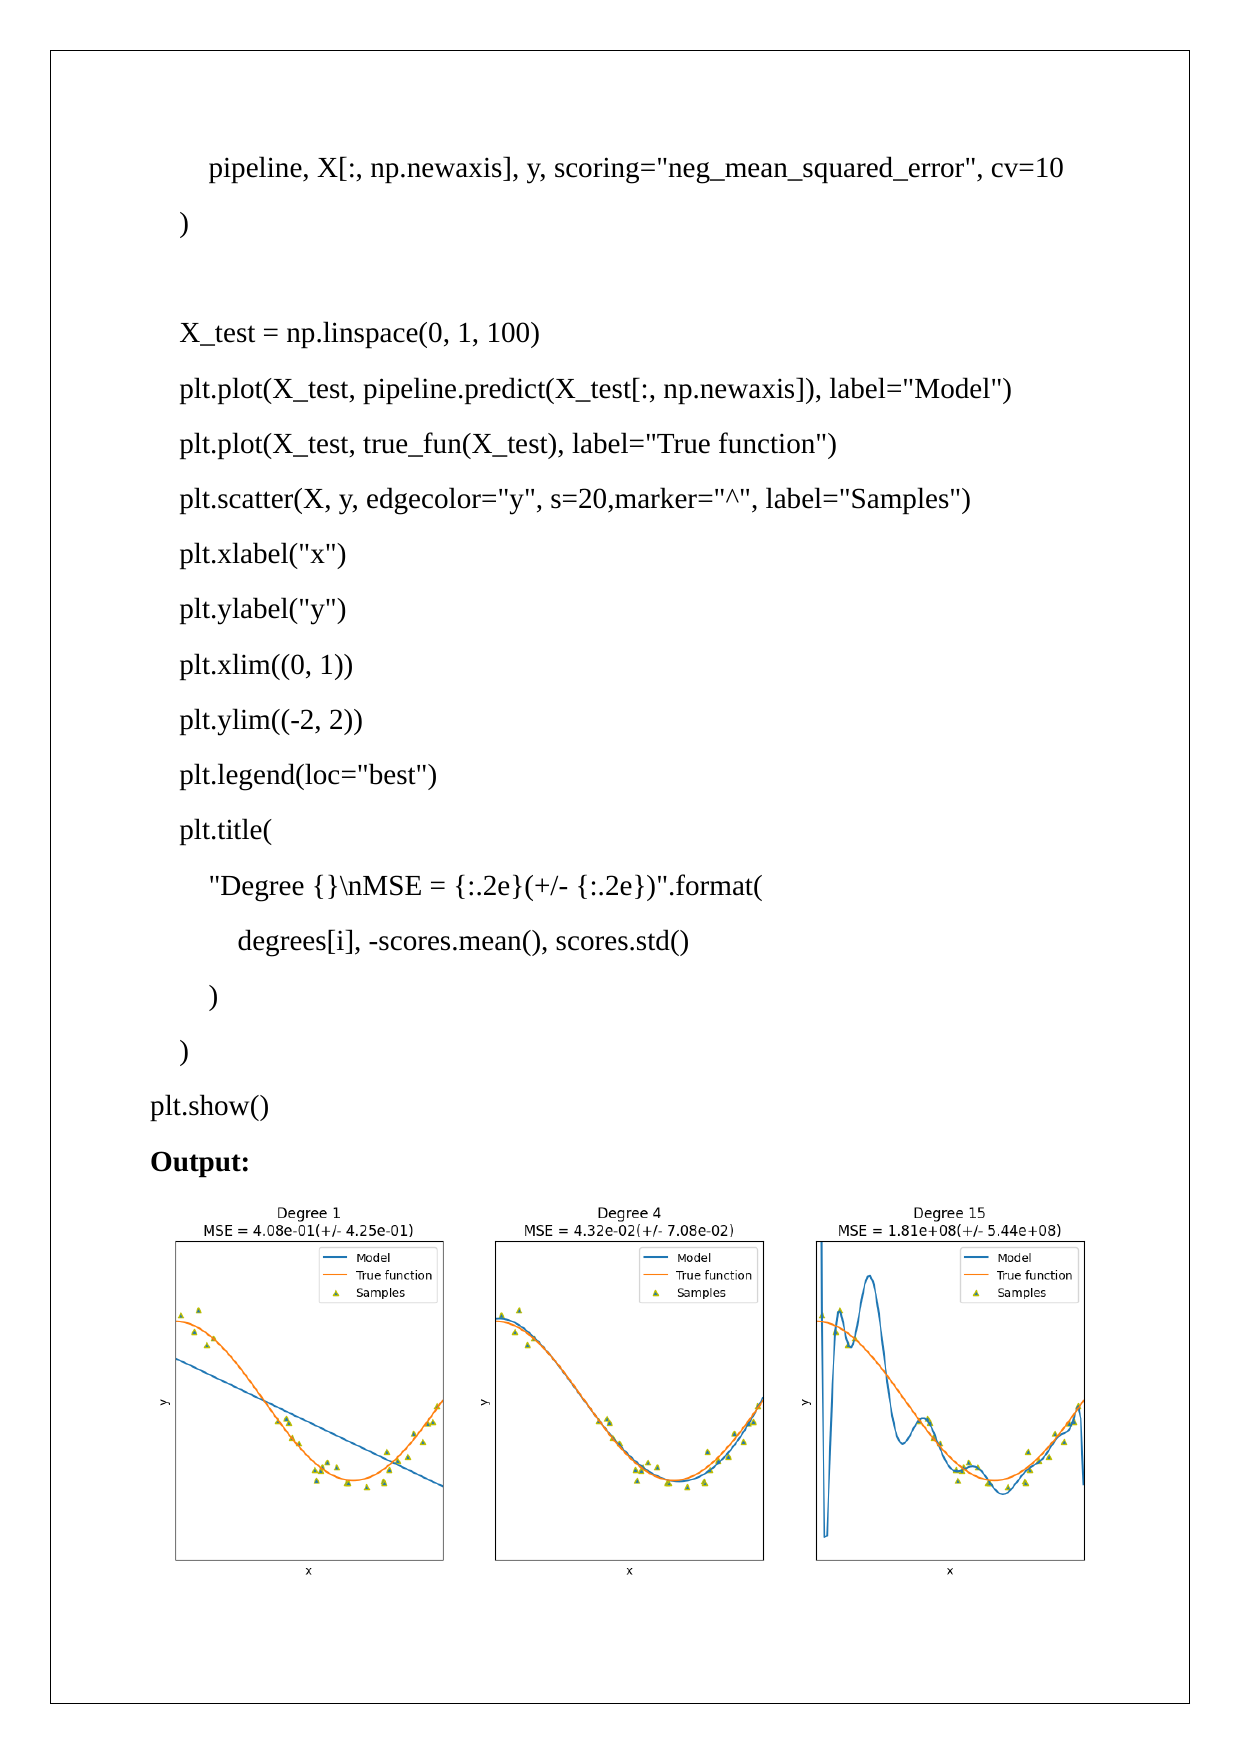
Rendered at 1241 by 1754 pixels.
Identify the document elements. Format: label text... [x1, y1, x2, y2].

text ) [150, 1033, 1090, 1067]
text X_test = np.linspace(0, 1, 100) [150, 316, 1090, 349]
text plt.legend(loc="best") [150, 757, 1090, 791]
text plt.show() [150, 1088, 1090, 1122]
picture [150, 1198, 1091, 1584]
text plt.plot(X_test, true_fun(X_test), label="True function") [150, 426, 1090, 459]
text plt.ylabel("y") [150, 592, 1090, 625]
text plt.xlabel("x") [150, 536, 1090, 570]
text plt.plot(X_test, pipeline.predict(X_test[:, np.newaxis]), label="Model") [150, 371, 1090, 404]
text ) [150, 205, 1090, 239]
text pipeline, X[:, np.newaxis], y, scoring="neg_mean_squared_error", cv=10 [150, 150, 1090, 183]
text plt.scatter(X, y, edgecolor="y", s=20,marker="^", label="Samples") [150, 481, 1090, 515]
text degrees[i], -scores.mean(), scores.std() [150, 923, 1090, 956]
text plt.xlim((0, 1)) [150, 647, 1090, 680]
text plt.title( [150, 812, 1090, 846]
text Output: [150, 1144, 1090, 1177]
text plt.ylim((-2, 2)) [150, 702, 1090, 736]
text ) [150, 978, 1090, 1012]
text "Degree {}\nMSE = {:.2e}(+/- {:.2e})".format( [150, 868, 1090, 901]
